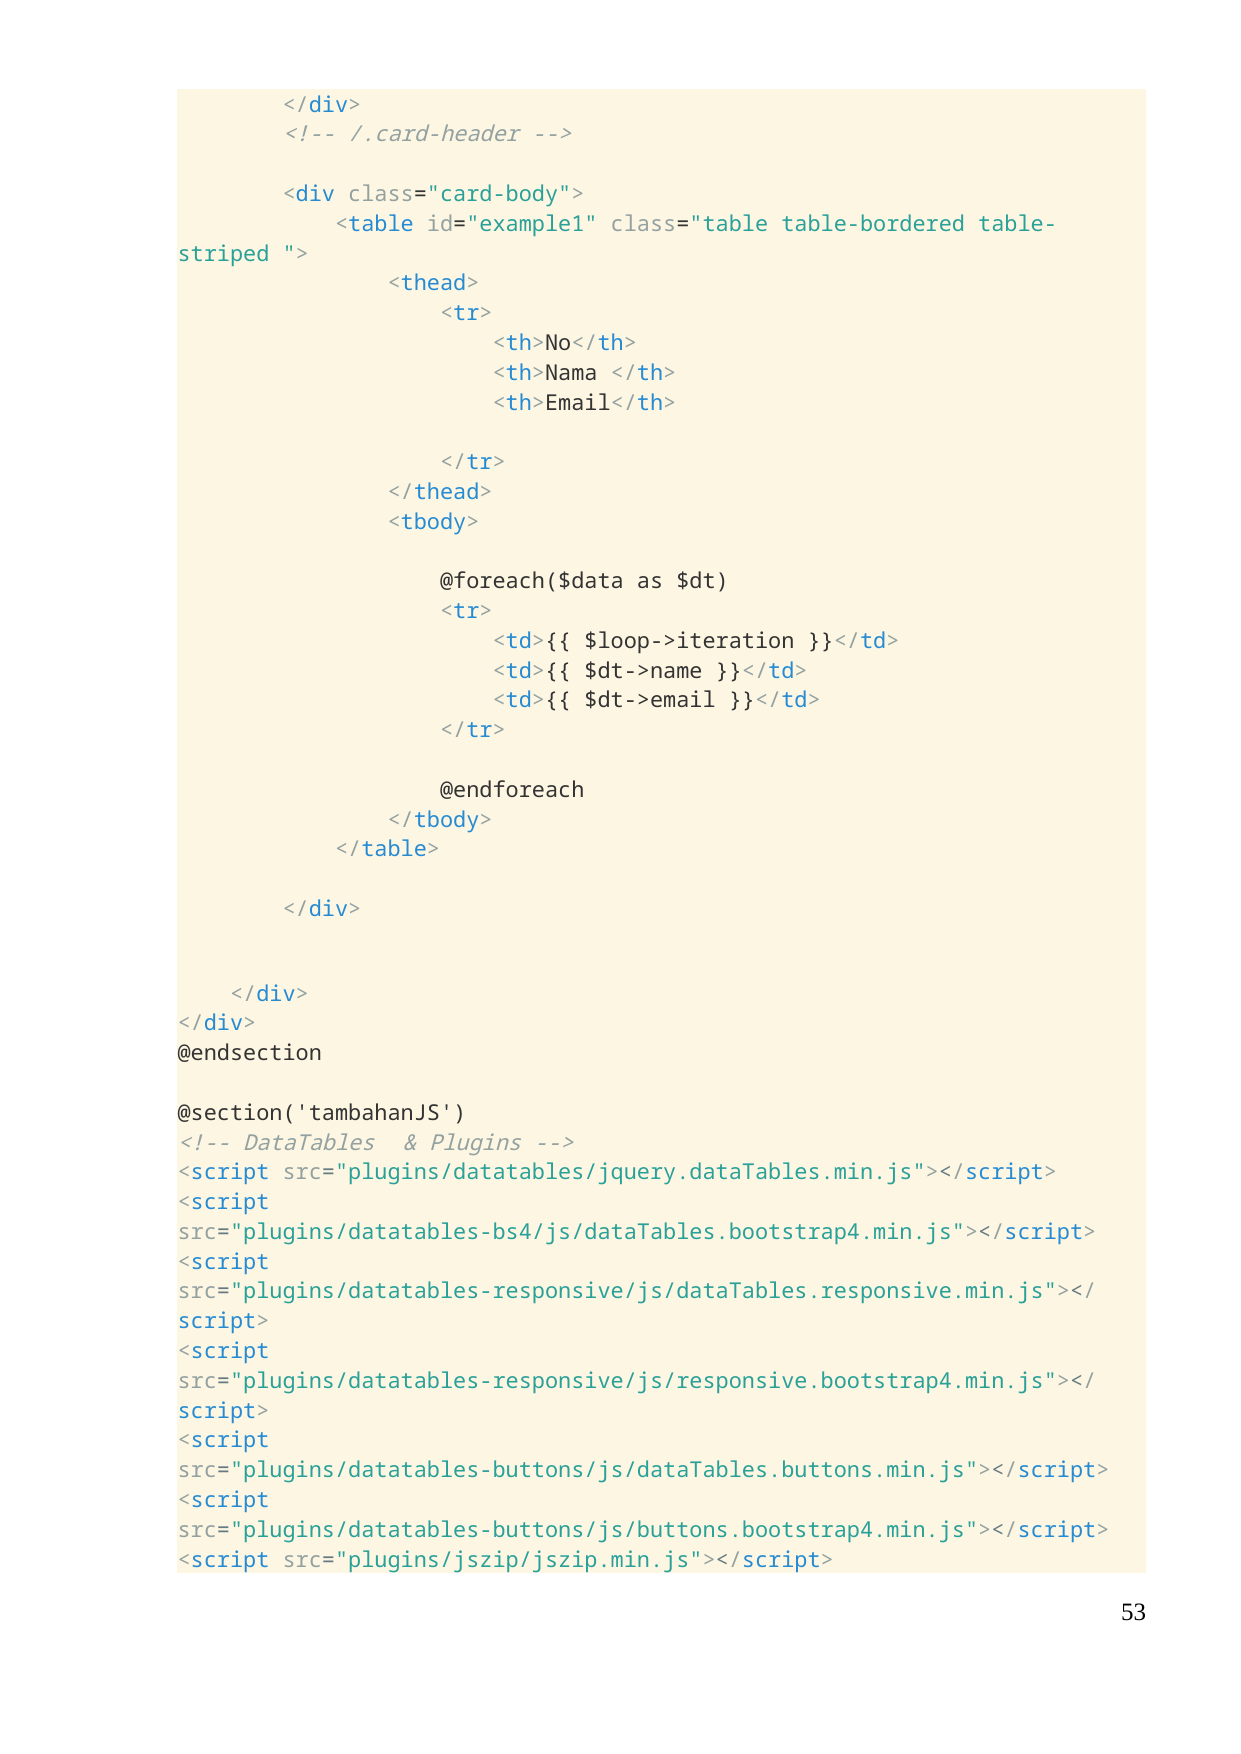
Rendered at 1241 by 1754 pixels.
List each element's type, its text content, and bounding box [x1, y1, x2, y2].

text </div> [177, 893, 1146, 923]
text <script src="plugins/datatables-buttons/js/buttons.bootstrap4.min.js"></script> [177, 1484, 1146, 1544]
text </thead> [177, 476, 1146, 506]
text </table> [177, 833, 1146, 863]
text </div> [177, 978, 1146, 1007]
text </div> [177, 1007, 1146, 1037]
text <tr> [177, 297, 1146, 327]
text <script src="plugins/datatables-bs4/js/dataTables.bootstrap4.min.js"></script> [177, 1186, 1146, 1246]
text <td>{{ $dt->email }}</td> [177, 684, 1146, 714]
text <script src="plugins/datatables-responsive/js/dataTables.responsive.min.js"></script> [177, 1246, 1146, 1335]
text @section('tambahanJS') [177, 1097, 1146, 1127]
text <div class="card-body"> [177, 178, 1146, 208]
text <script src="plugins/datatables-buttons/js/dataTables.buttons.min.js"></script> [177, 1424, 1146, 1484]
text <script src="plugins/datatables/jquery.dataTables.min.js"></script> [177, 1156, 1146, 1186]
text <script src="plugins/datatables-responsive/js/responsive.bootstrap4.min.js"></script> [177, 1335, 1146, 1424]
text </tr> [177, 714, 1146, 744]
text <th>Nama </th> [177, 357, 1146, 387]
text </div> [177, 89, 1146, 118]
text <tbody> [177, 506, 1146, 536]
text <tr> [177, 595, 1146, 625]
text @endforeach [177, 774, 1146, 804]
text <script src="plugins/jszip/jszip.min.js"></script> [177, 1544, 1146, 1573]
text <!-- /.card-header --> [177, 118, 1146, 148]
text <td>{{ $dt->name }}</td> [177, 655, 1146, 684]
text </tr> [177, 446, 1146, 476]
text <!-- DataTables & Plugins --> [177, 1127, 1146, 1156]
text @foreach($data as $dt) [177, 565, 1146, 595]
text <td>{{ $loop->iteration }}</td> [177, 625, 1146, 655]
text <thead> [177, 267, 1146, 297]
text @endsection [177, 1037, 1146, 1067]
text <table id="example1" class="table table-bordered table-striped "> [177, 208, 1146, 267]
text <th>Email</th> [177, 387, 1146, 416]
text </tbody> [177, 804, 1146, 833]
text <th>No</th> [177, 327, 1146, 357]
